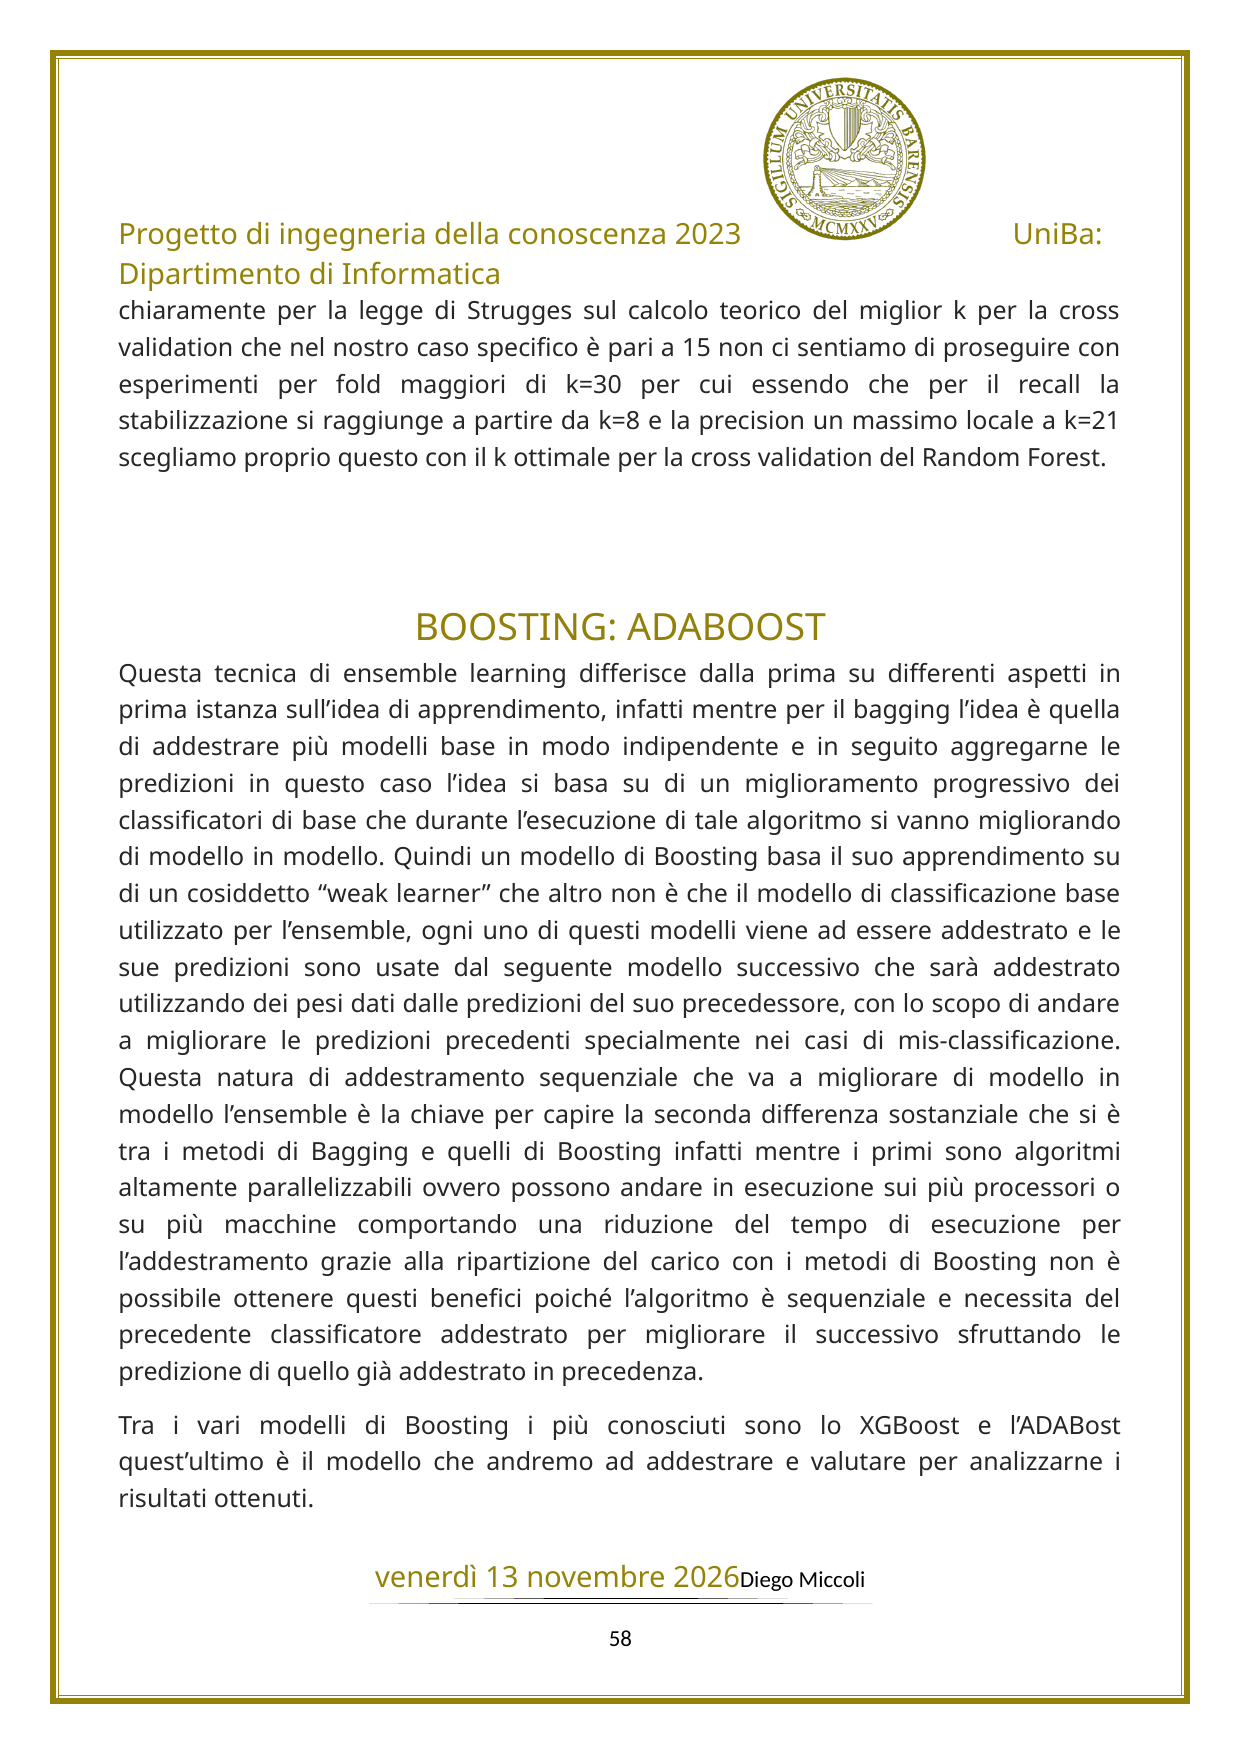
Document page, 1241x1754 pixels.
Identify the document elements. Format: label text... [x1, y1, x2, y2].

picture [757, 73, 930, 245]
text Tra i vari modelli di Boosting i più conosciuti sono lo XGBoost e l’ADABost quest’ultimo è il modello che andremo ad addestrare e valutare per analizzarne i risultati ottenuti. [118, 1407, 1122, 1515]
subtitle BOOSTING: ADABOOST [118, 600, 1122, 651]
text Questa tecnica di ensemble learning differisce dalla prima su differenti aspetti in prima istanza sull’idea di apprendimento, infatti mentre per il bagging l’idea è quella di addestrare più modelli base in modo indipendente e in seguito aggregarne le predizioni in questo caso l’idea si basa su di un miglioramento progressivo dei classificatori di base che durante l’esecuzione di tale algoritmo si vanno migliorando di modello in modello. Quindi un modello di Boosting basa il suo apprendimento su di un cosiddetto “weak learner” che altro non è che il modello di classificazione base utilizzato per l’ensemble, ogni uno di questi modelli viene ad essere addestrato e le sue predizioni sono usate dal seguente modello successivo che sarà addestrato utilizzando dei pesi dati dalle predizioni del suo precedessore, con lo scopo di andare a migliorare le predizioni precedenti specialmente nei casi di mis-classificazione. Questa natura di addestramento sequenziale che va a migliorare di modello in modello l’ensemble è la chiave per capire la seconda differenza sostanziale che si è tra i metodi di Bagging e quelli di Boosting infatti mentre i primi sono algoritmi altamente parallelizzabili ovvero possono andare in esecuzione sui più processori o su più macchine comportando una riduzione del tempo di esecuzione per l’addestramento grazie alla ripartizione del carico con i metodi di Boosting non è possibile ottenere questi benefici poiché l’algoritmo è sequenziale e necessita del precedente classificatore addestrato per migliorare il successivo sfruttando le predizione di quello già addestrato in precedenza. [118, 655, 1122, 1388]
